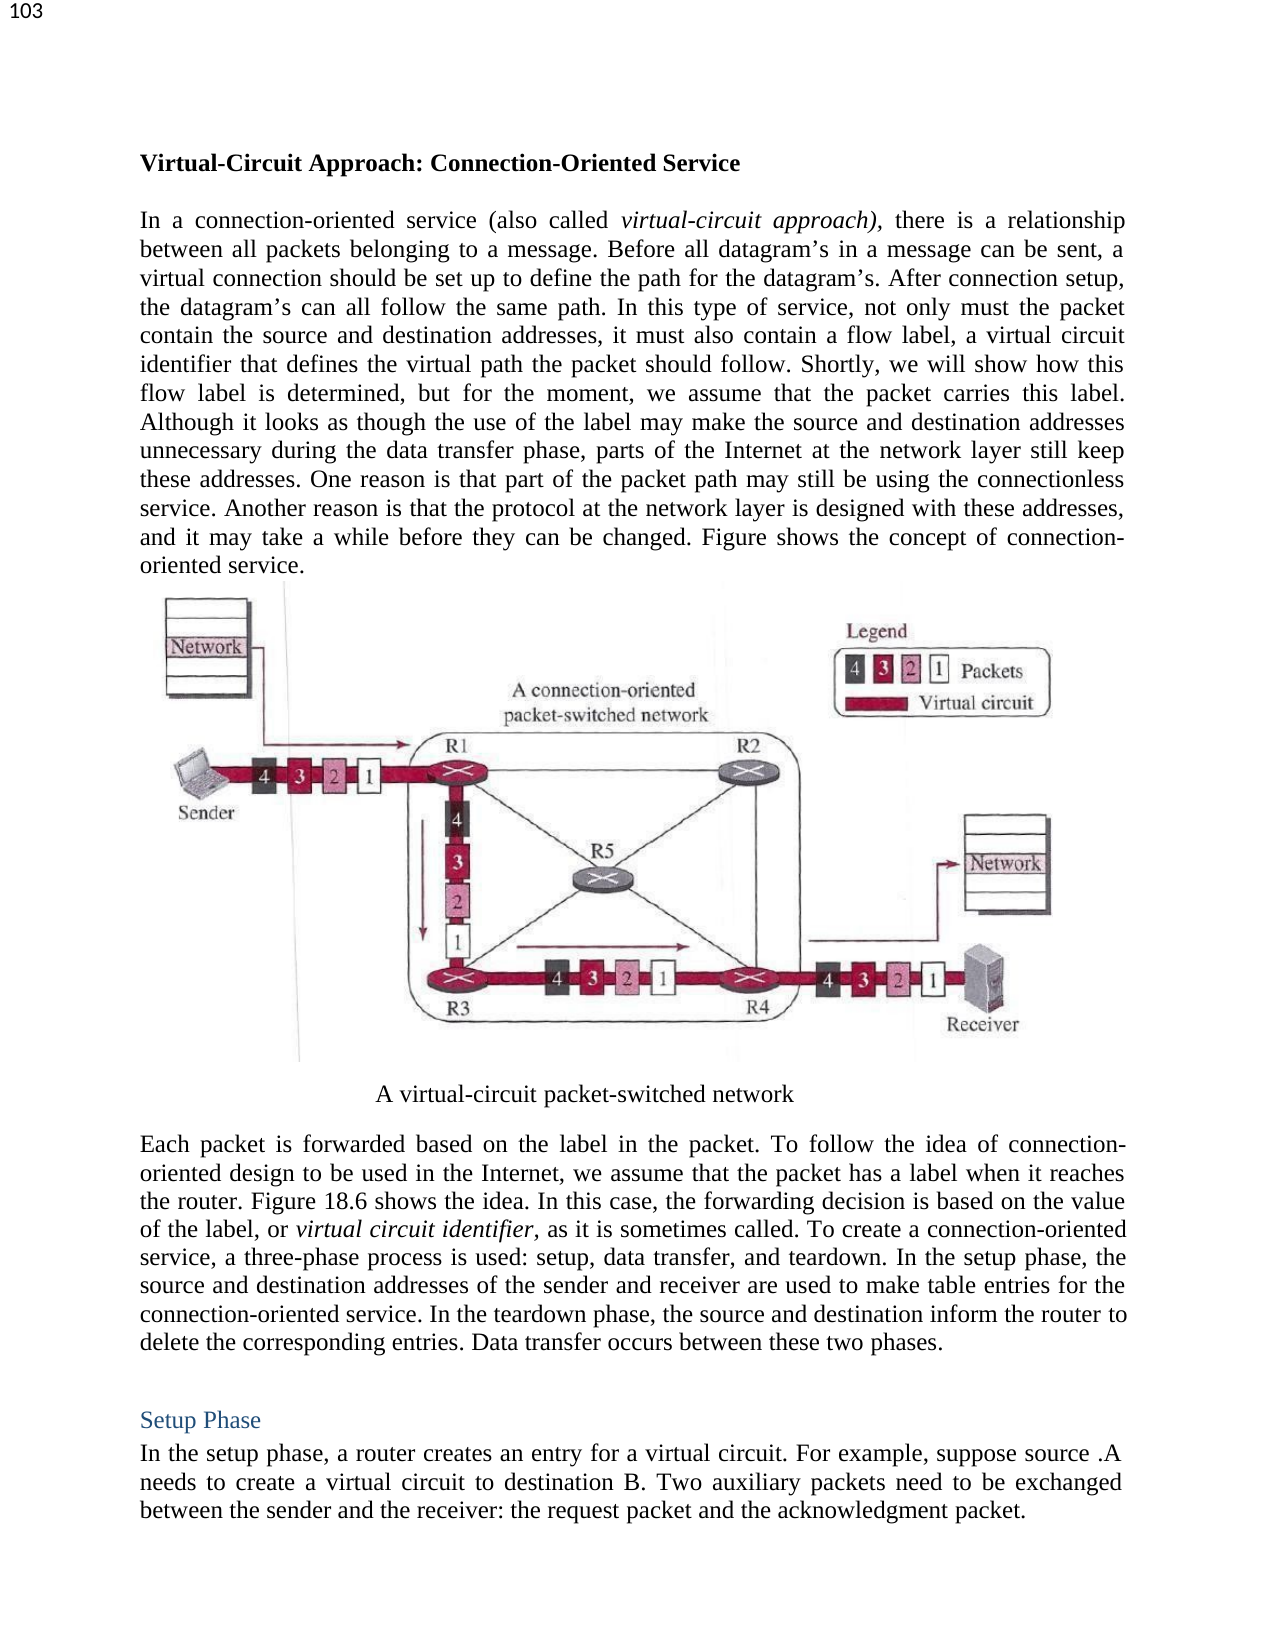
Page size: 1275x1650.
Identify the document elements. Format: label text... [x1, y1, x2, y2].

text Each packet is forwarded based on the label in the packet. To follow the idea of connection- oriented design to be used in the Internet, we assume that the packet has a label when it reaches the router. Figure 18.6 shows the idea. In this case, the forwarding decision is based on the value of the label, or virtual circuit identifier, as it is sometimes called. To create a connection-oriented service, a three-phase process is used: setup, data transfer, and teardown. In the setup phase, the source and destination addresses of the sender and receiver are used to make table entries for the connection-oriented service. In the teardown phase, the source and destination inform the router to delete the corresponding entries. Data transfer occurs between these two phases. [139, 1130, 1127, 1356]
picture [153, 581, 1053, 1062]
subtitle Virtual-Circuit Approach: Connection-Oriented Service [139, 148, 1150, 176]
text In a connection-oriented service (also called virtual-circuit approach), there is a relationship between all packets belonging to a message. Before all datagram’s in a message can be sent, a virtual connection should be set up to define the path for the datagram’s. After connection setup, the datagram’s can all follow the same path. In this type of service, not only must the packet contain the source and destination addresses, it must also contain a flow label, a virtual circuit identifier that defines the virtual path the packet should follow. Shortly, we will show how this flow label is determined, but for the moment, we assume that the packet carries this label. Although it looks as though the use of the label may make the source and destination addresses unnecessary during the data transfer phase, parts of the Internet at the network layer still keep these addresses. One reason is that part of the packet path may still be using the connectionless service. Another reason is that the protocol at the network layer is designed with these addresses, and it may take a while before they can be changed. Figure shows the concept of connection- oriented service. [139, 206, 1126, 579]
subtitle Setup Phase [139, 1406, 1150, 1434]
text In the setup phase, a router creates an entry for a virtual circuit. For example, suppose source .A needs to create a virtual circuit to destination B. Two auxiliary packets need to be exchanged between the sender and the receiver: the request packet and the acknowledgment packet. [139, 1439, 1124, 1524]
text A virtual-circuit packet-switched network [375, 1079, 1150, 1107]
